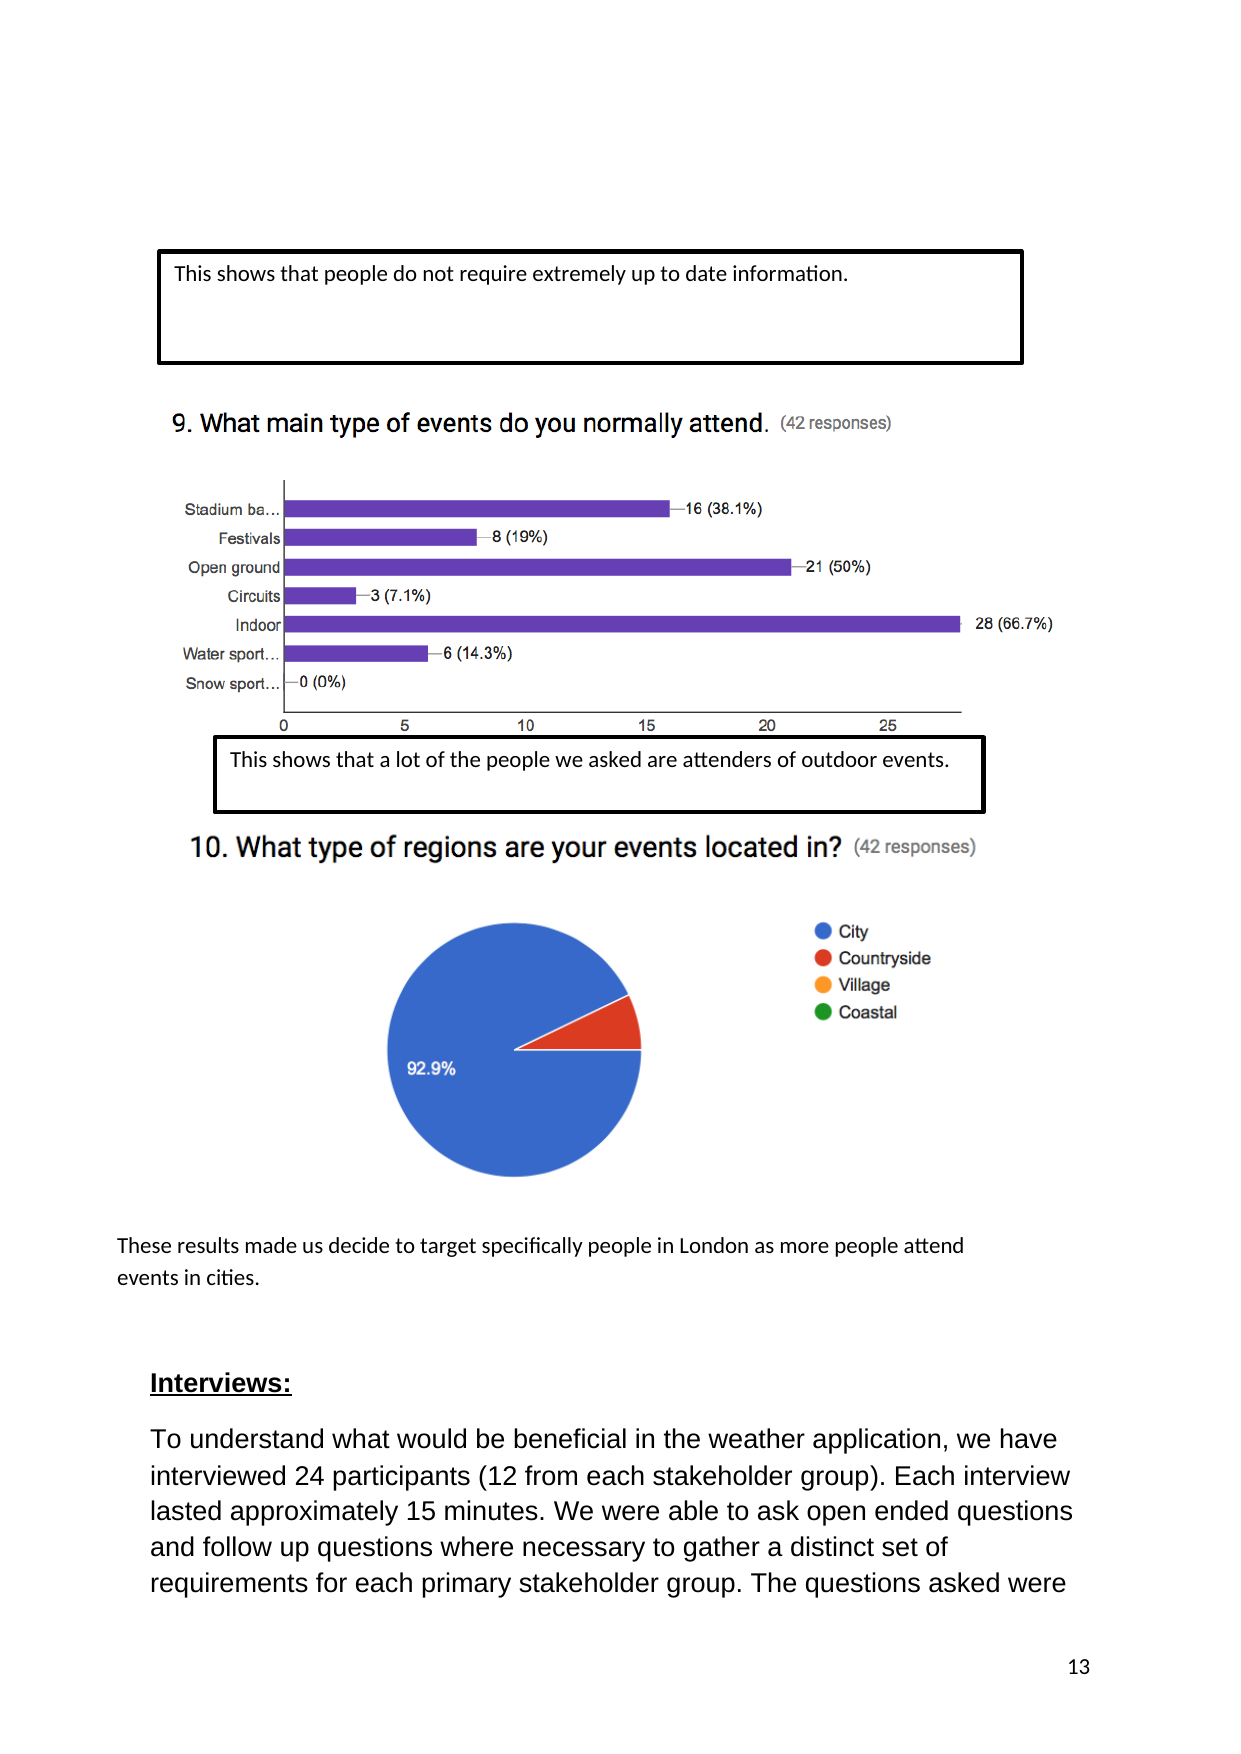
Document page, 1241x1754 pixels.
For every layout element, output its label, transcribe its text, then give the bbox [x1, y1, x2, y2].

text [150, 1423, 1090, 1598]
picture [159, 806, 1100, 1192]
text Interviews: [150, 1335, 1090, 1398]
picture [144, 403, 1085, 781]
